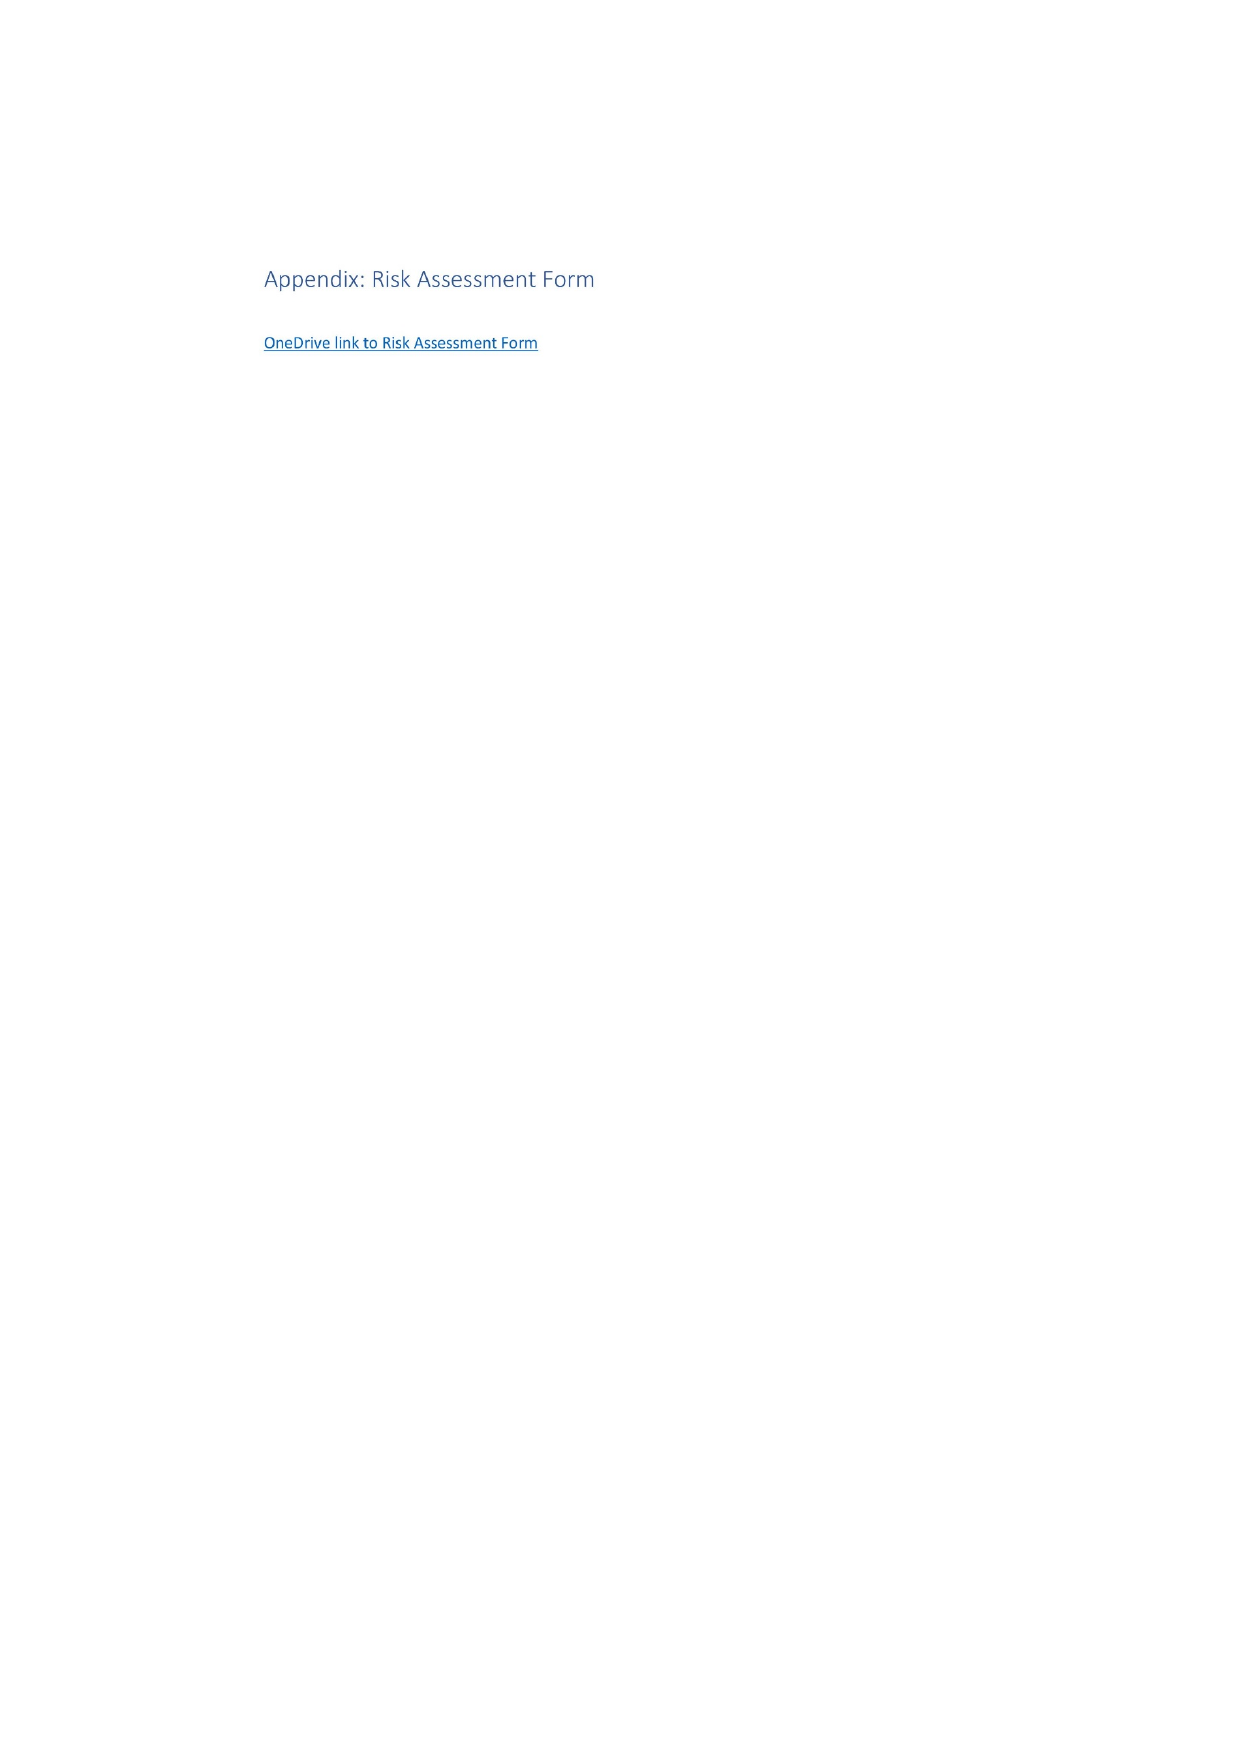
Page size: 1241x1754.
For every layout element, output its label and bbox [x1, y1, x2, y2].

picture [150, 150, 1089, 1478]
